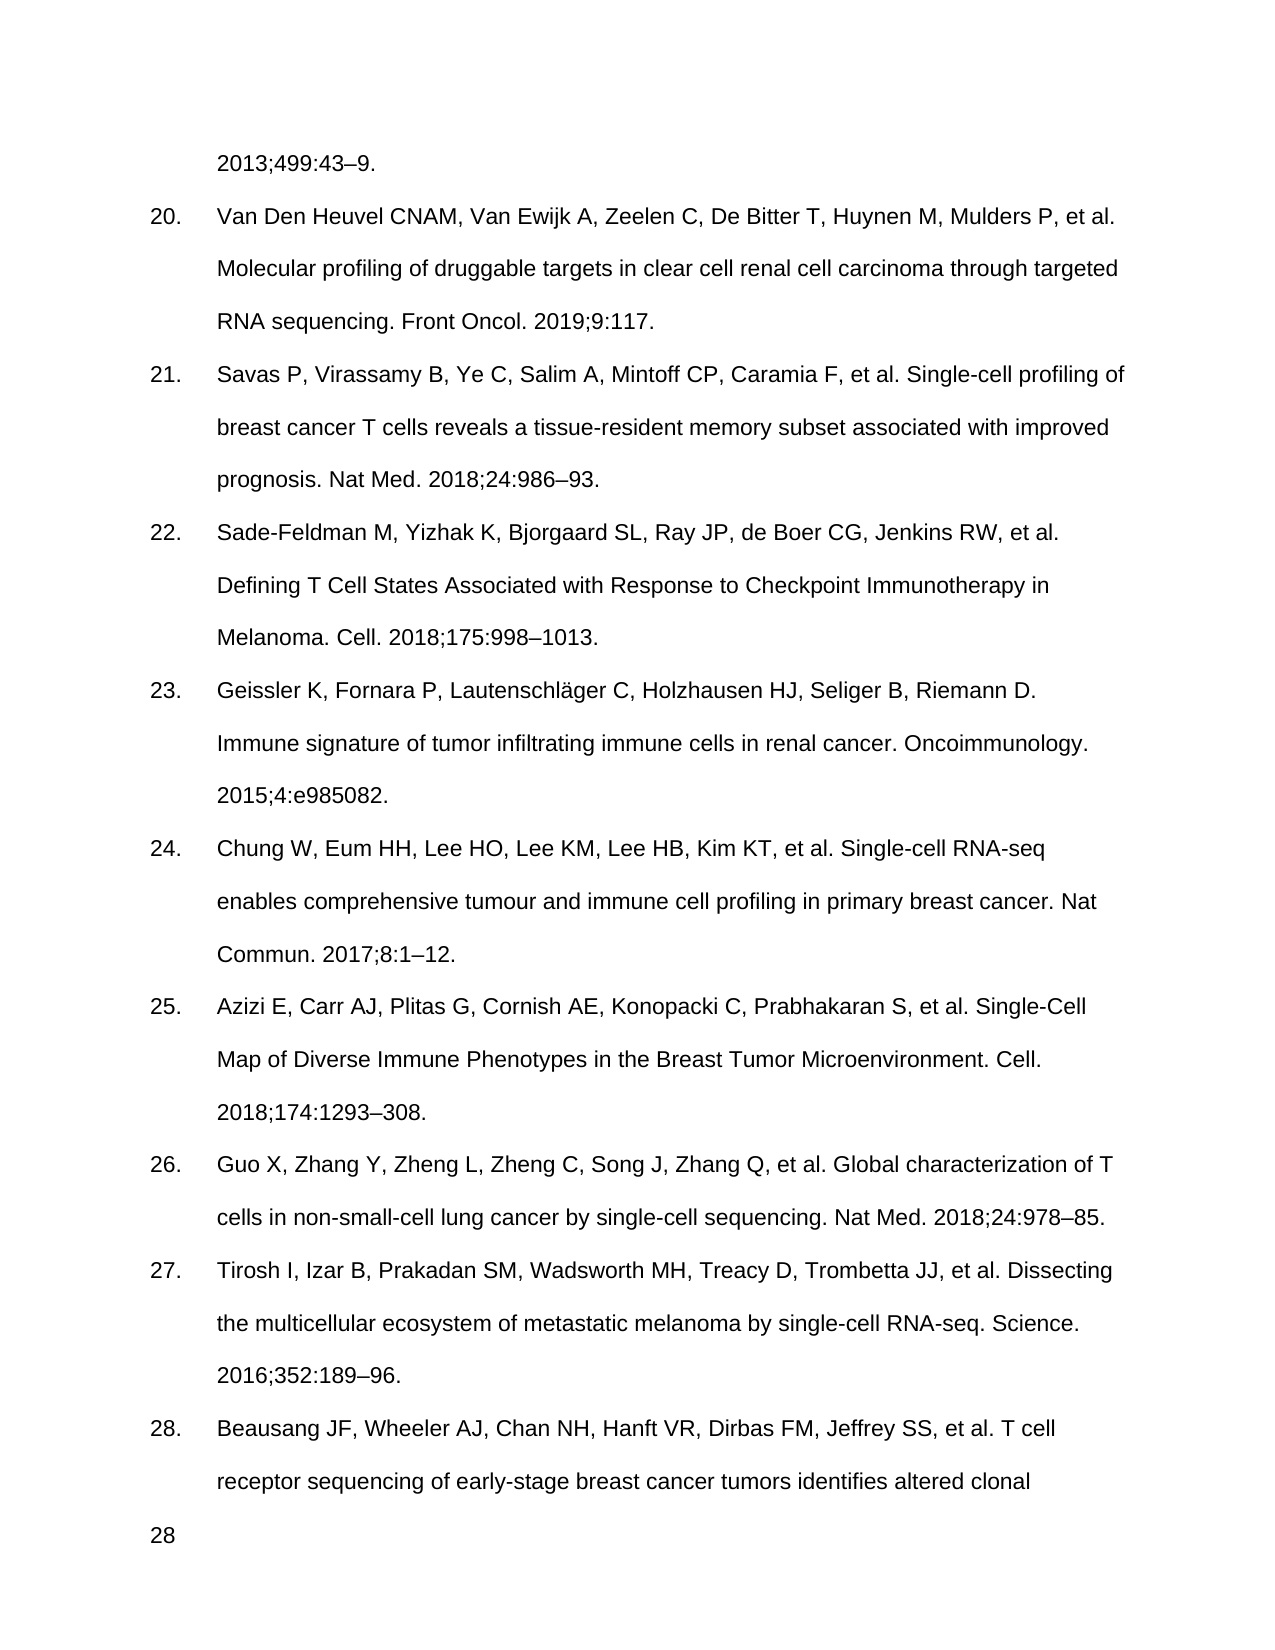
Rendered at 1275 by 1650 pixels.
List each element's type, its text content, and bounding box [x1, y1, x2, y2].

text 20. Van Den Heuvel CNAM, Van Ewijk A, Zeelen C, De Bitter T, Huynen M, Mulders P, et al. Molecular profiling of druggable targets in clear cell renal cell carcinoma through targeted RNA sequencing. Front Oncol. 2019;9:117. [150, 203, 1125, 334]
text 26. Guo X, Zhang Y, Zheng L, Zheng C, Song J, Zhang Q, et al. Global characterization of T cells in non-small-cell lung cancer by single-cell sequencing. Nat Med. 2018;24:978–85. [150, 1151, 1125, 1231]
text 21. Savas P, Virassamy B, Ye C, Salim A, Mintoff CP, Caramia F, et al. Single-cell profiling of breast cancer T cells reveals a tissue-resident memory subset associated with improved prognosis. Nat Med. 2018;24:986–93. [150, 361, 1125, 493]
text 24. Chung W, Eum HH, Lee HO, Lee KM, Lee HB, Kim KT, et al. Single-cell RNA-seq enables comprehensive tumour and immune cell profiling in primary breast cancer. Nat Commun. 2017;8:1–12. [150, 835, 1125, 967]
text 23. Geissler K, Fornara P, Lautenschläger C, Holzhausen HJ, Seliger B, Riemann D. Immune signature of tumor infiltrating immune cells in renal cancer. Oncoimmunology. 2015;4:e985082. [150, 677, 1125, 809]
text 22. Sade-Feldman M, Yizhak K, Bjorgaard SL, Ray JP, de Boer CG, Jenkins RW, et al. Defining T Cell States Associated with Response to Checkpoint Immunotherapy in Melanoma. Cell. 2018;175:998–1013. [150, 519, 1125, 651]
text 27. Tirosh I, Izar B, Prakadan SM, Wadsworth MH, Treacy D, Trombetta JJ, et al. Dissecting the multicellular ecosystem of metastatic melanoma by single-cell RNA-seq. Science. 2016;352:189–96. [150, 1257, 1125, 1389]
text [150, 150, 1125, 176]
text 25. Azizi E, Carr AJ, Plitas G, Cornish AE, Konopacki C, Prabhakaran S, et al. Single-Cell Map of Diverse Immune Phenotypes in the Breast Tumor Microenvironment. Cell. 2018;174:1293–308. [150, 993, 1125, 1125]
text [150, 1415, 1125, 1494]
